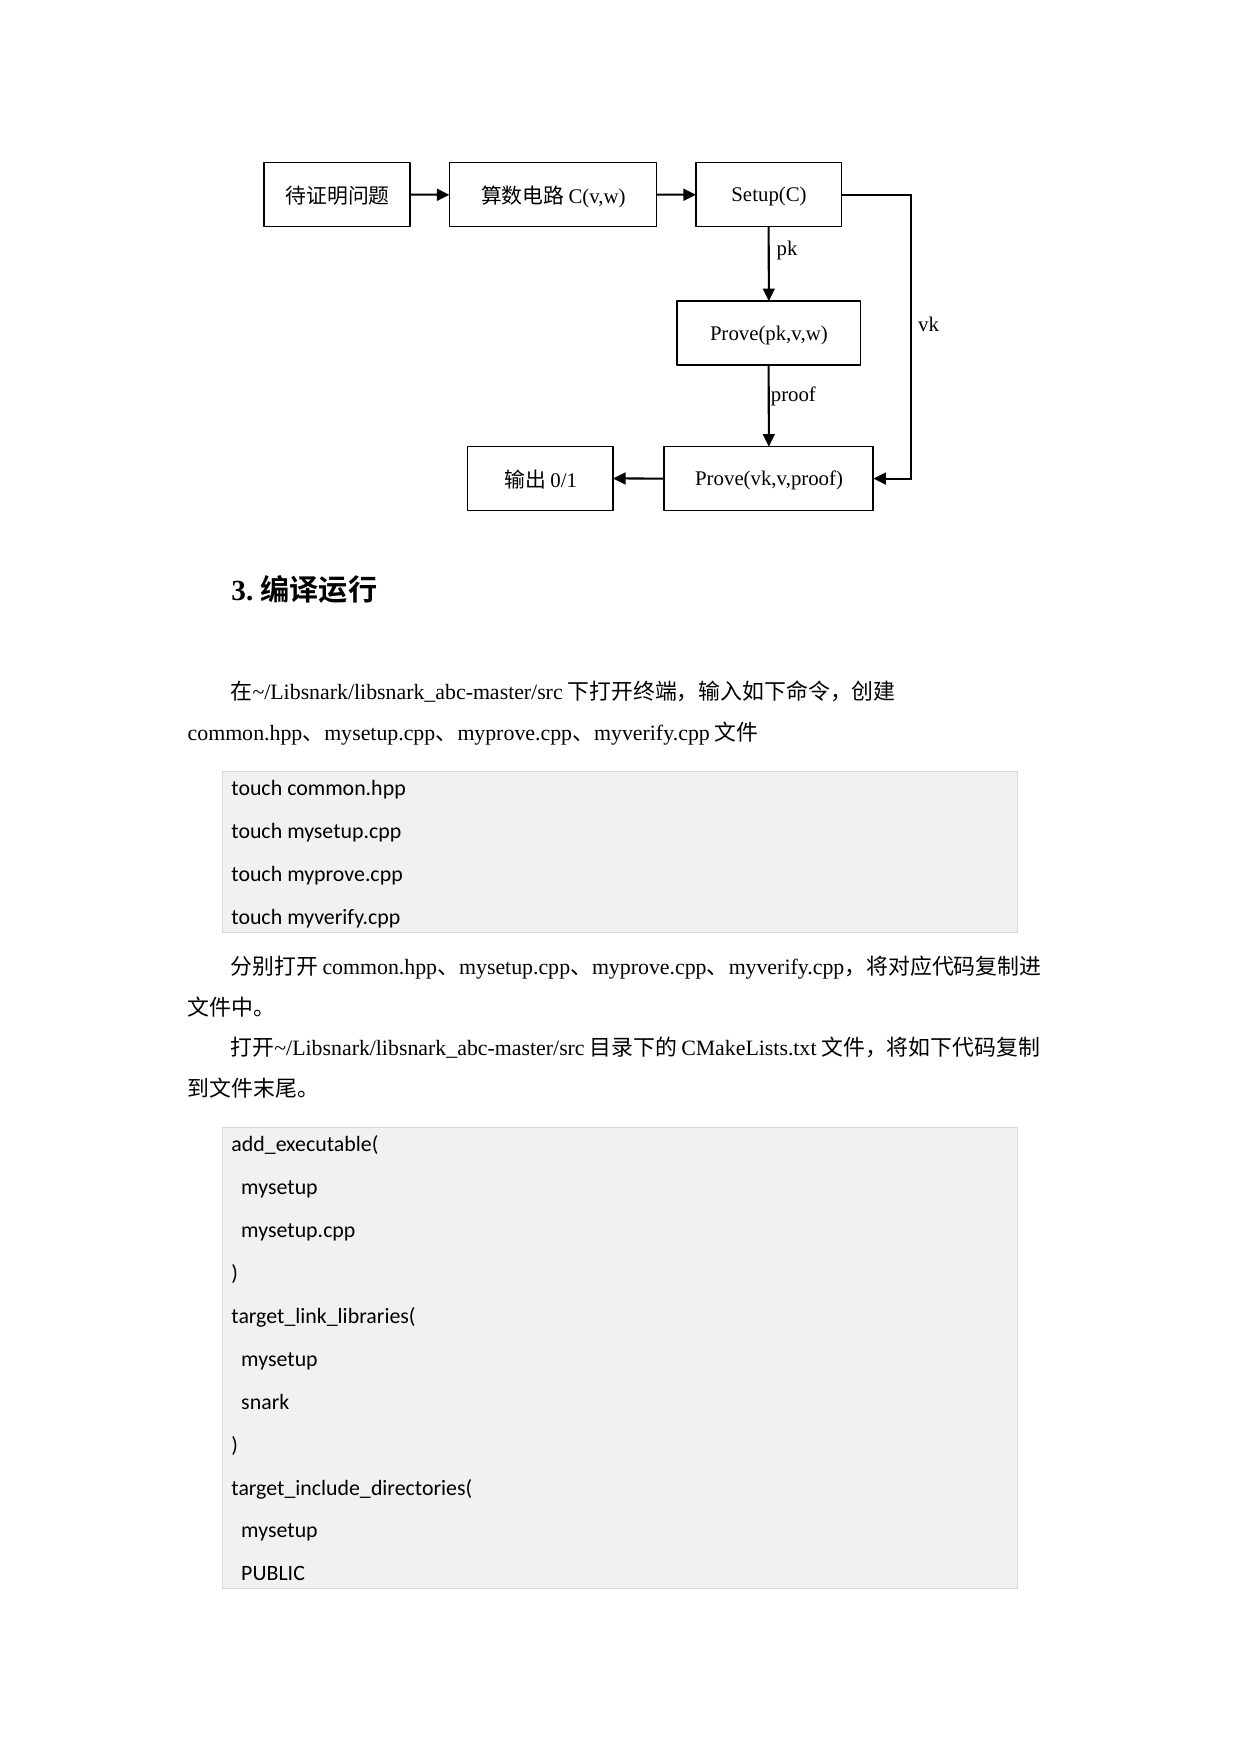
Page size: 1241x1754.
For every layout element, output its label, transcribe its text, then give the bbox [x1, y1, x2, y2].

subtitle 3. 编译运行 [231, 555, 1053, 620]
text 分别打开common.hpp、mysetup.cpp、myprove.cpp、myverify.cpp，将对应代码复制进文件中。 [187, 949, 1053, 1022]
text add_executable( [223, 1128, 1017, 1157]
text snark [223, 1385, 1017, 1414]
text touch common.hpp [223, 772, 1017, 801]
text target_include_directories( [223, 1471, 1017, 1500]
text 打开~/Libsnark/libsnark_abc-master/src目录下的CMakeLists.txt文件，将如下代码复制到文件末尾。 [187, 1030, 1053, 1103]
text PUBLIC [223, 1556, 1017, 1588]
text ) [223, 1428, 1017, 1457]
text target_link_libraries( [223, 1299, 1017, 1329]
text touch myprove.cpp [223, 857, 1017, 887]
text mysetup [223, 1513, 1017, 1543]
text ) [223, 1256, 1017, 1286]
text touch mysetup.cpp [223, 814, 1017, 844]
text mysetup.cpp [223, 1213, 1017, 1243]
text mysetup [223, 1170, 1017, 1200]
text touch myverify.cpp [223, 900, 1017, 932]
text mysetup [223, 1342, 1017, 1372]
text 在~/Libsnark/libsnark_abc-master/src下打开终端，输入如下命令，创建common.hpp、mysetup.cpp、myprove.cpp、myverify.cpp文件 [187, 674, 1053, 747]
